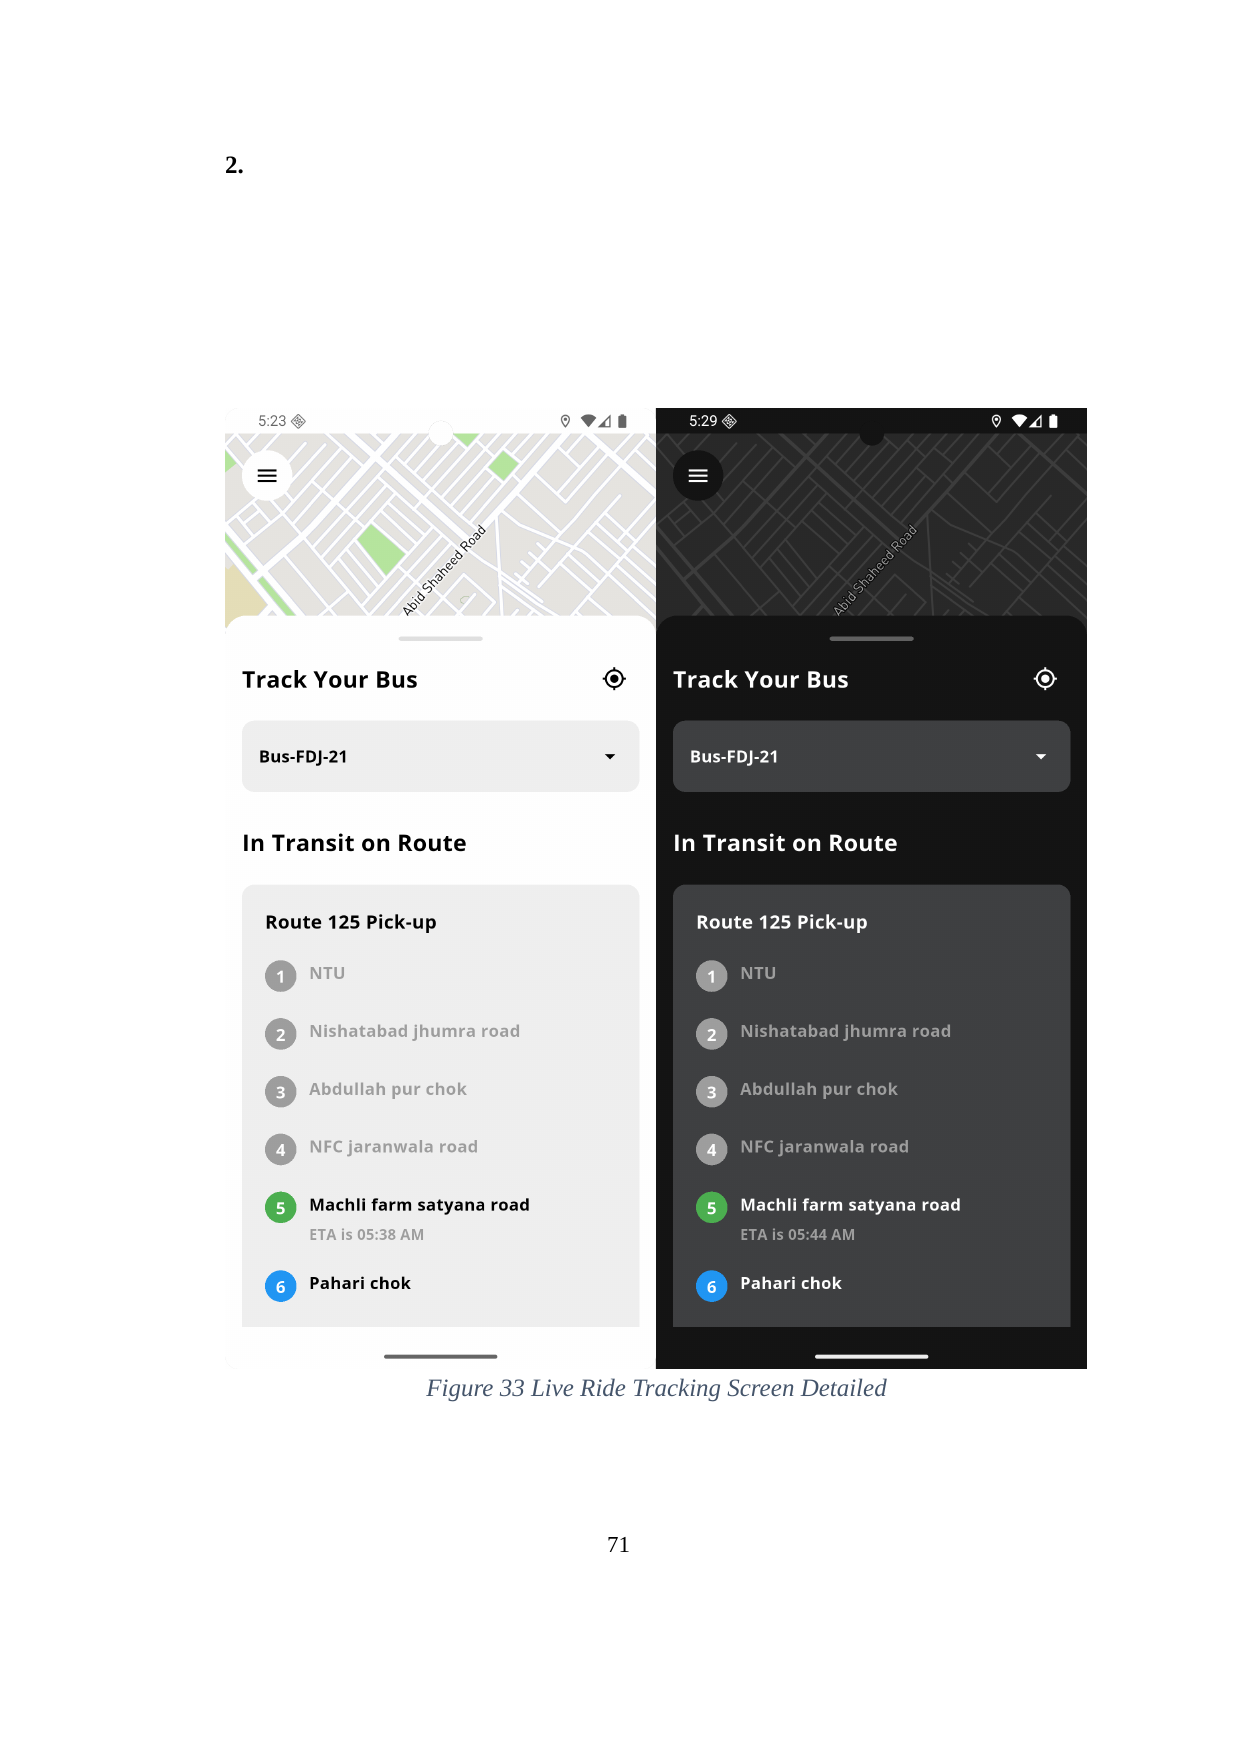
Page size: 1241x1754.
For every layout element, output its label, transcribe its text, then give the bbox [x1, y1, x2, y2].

picture [225, 408, 1087, 1369]
text 2. [225, 150, 1090, 179]
